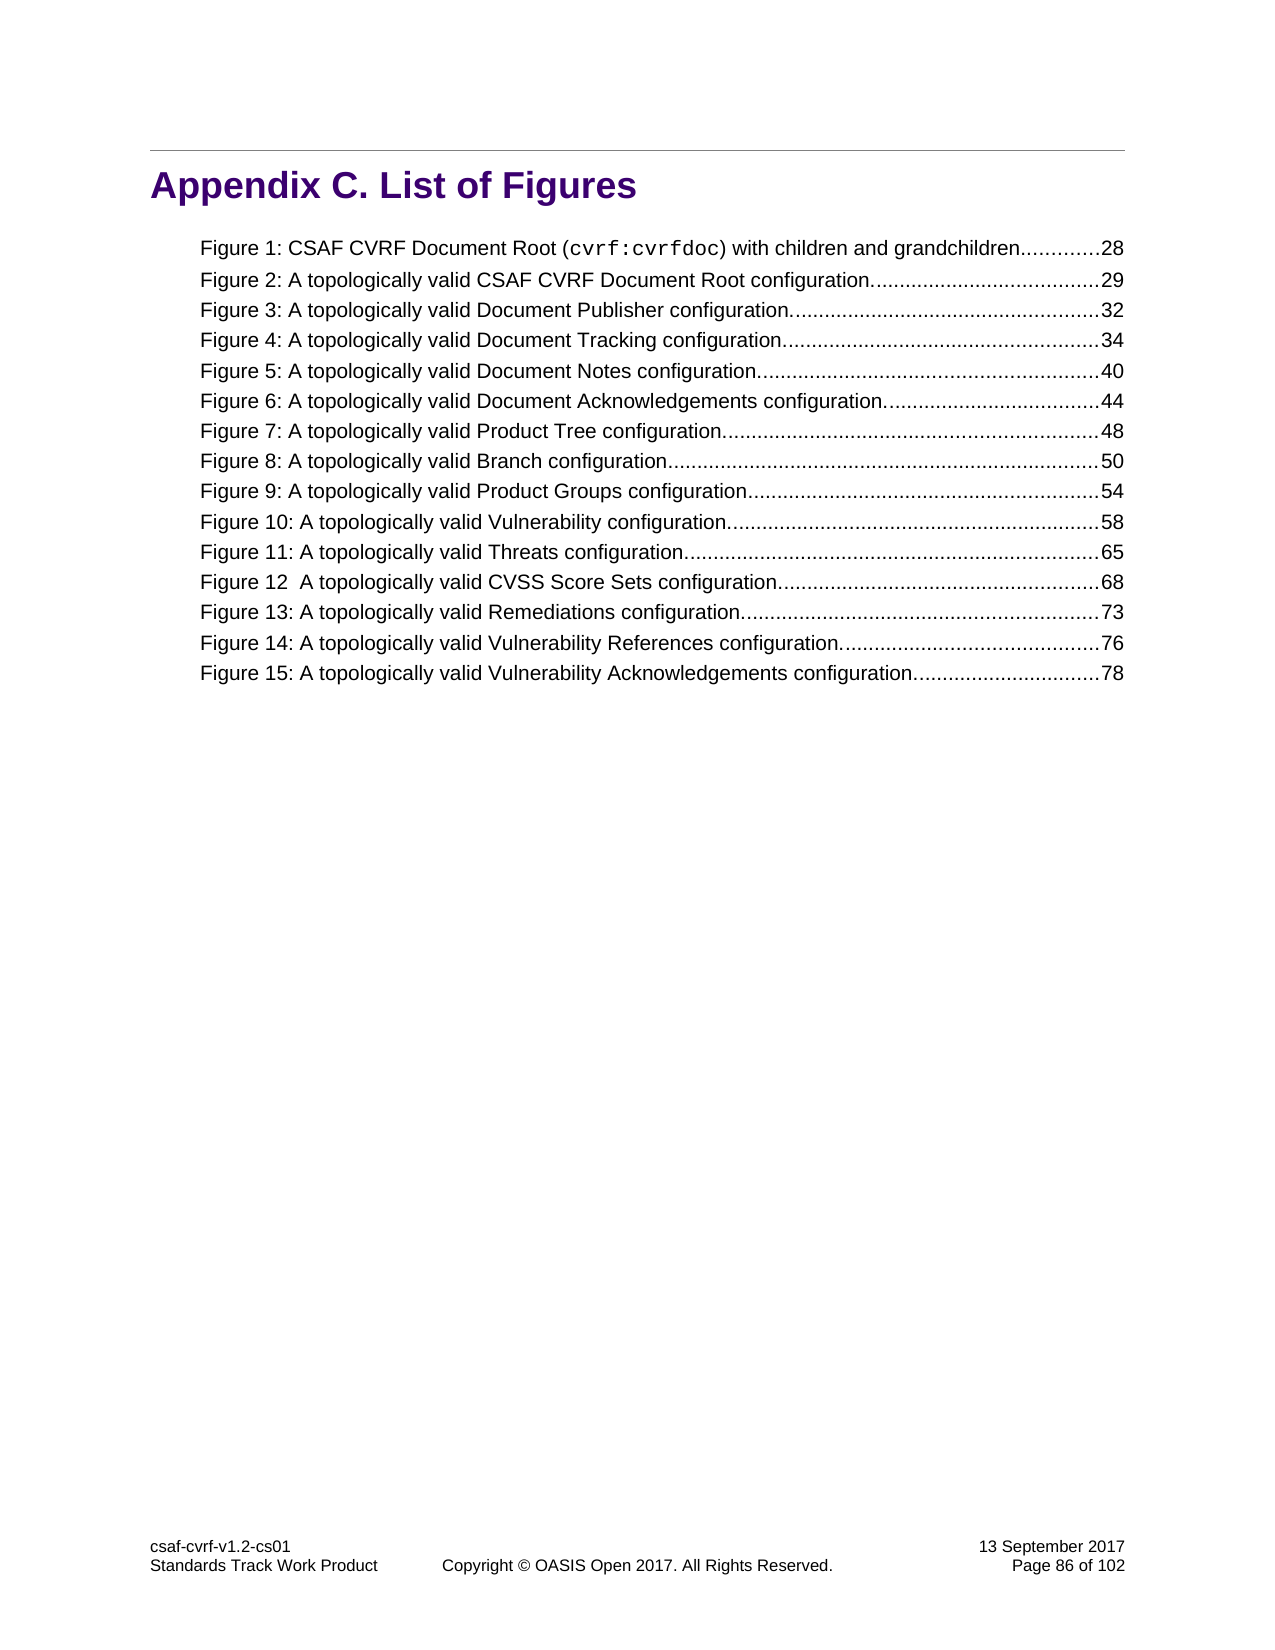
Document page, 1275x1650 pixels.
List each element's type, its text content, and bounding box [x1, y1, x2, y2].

text Figure 6: A topologically valid Document Acknowledgements configuration. 44 [200, 389, 1125, 413]
text Figure 5: A topologically valid Document Notes configuration. 40 [200, 358, 1125, 382]
text Figure 13: A topologically valid Remediations configuration. 73 [200, 600, 1125, 624]
text Figure 2: A topologically valid CSAF CVRF Document Root configuration. 29 [200, 268, 1125, 292]
text Figure 7: A topologically valid Product Tree configuration. 48 [200, 419, 1125, 443]
text Figure 4: A topologically valid Document Tracking configuration. 34 [200, 328, 1125, 352]
text Figure 9: A topologically valid Product Groups configuration 54 [200, 479, 1125, 503]
text Figure 8: A topologically valid Branch configuration 50 [200, 449, 1125, 473]
text Figure 3: A topologically valid Document Publisher configuration. 32 [200, 298, 1125, 322]
text Figure 10: A topologically valid Vulnerability configuration. 58 [200, 509, 1125, 533]
text Figure 12 A topologically valid CVSS Score Sets configuration. 68 [200, 570, 1125, 594]
text Figure 11: A topologically valid Threats configuration. 65 [200, 540, 1125, 564]
text Figure 14: A topologically valid Vulnerability References configuration. 76 [200, 630, 1125, 654]
subtitle List of Figures [150, 151, 1125, 207]
text Figure 1: CSAF CVRF Document Root (cvrf:cvrfdoc) with children and grandchildren. 28 [200, 236, 1125, 262]
text Figure 15: A topologically valid Vulnerability Acknowledgements configuration. 78 [200, 661, 1125, 684]
